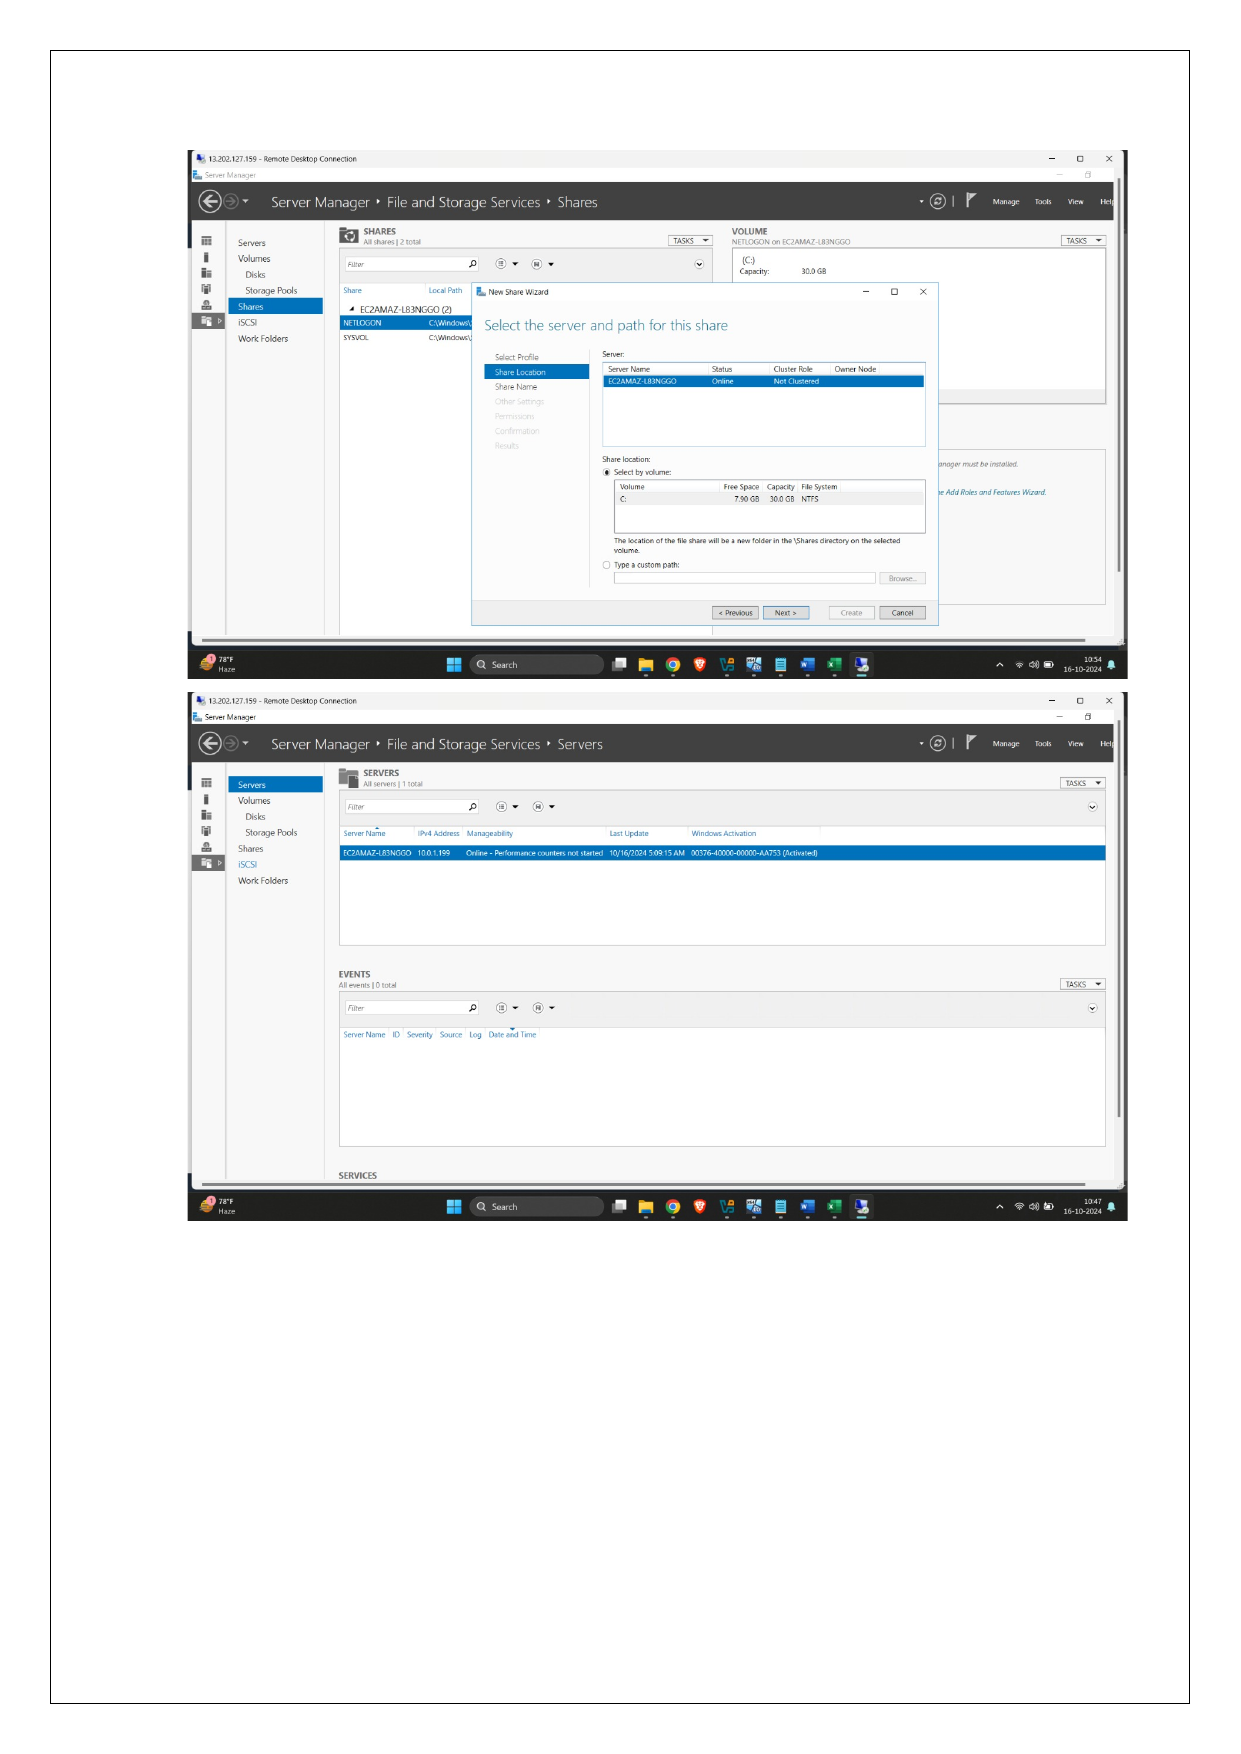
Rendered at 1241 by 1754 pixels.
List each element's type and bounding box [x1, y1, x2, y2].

picture [187, 692, 1128, 1221]
picture [187, 150, 1128, 679]
